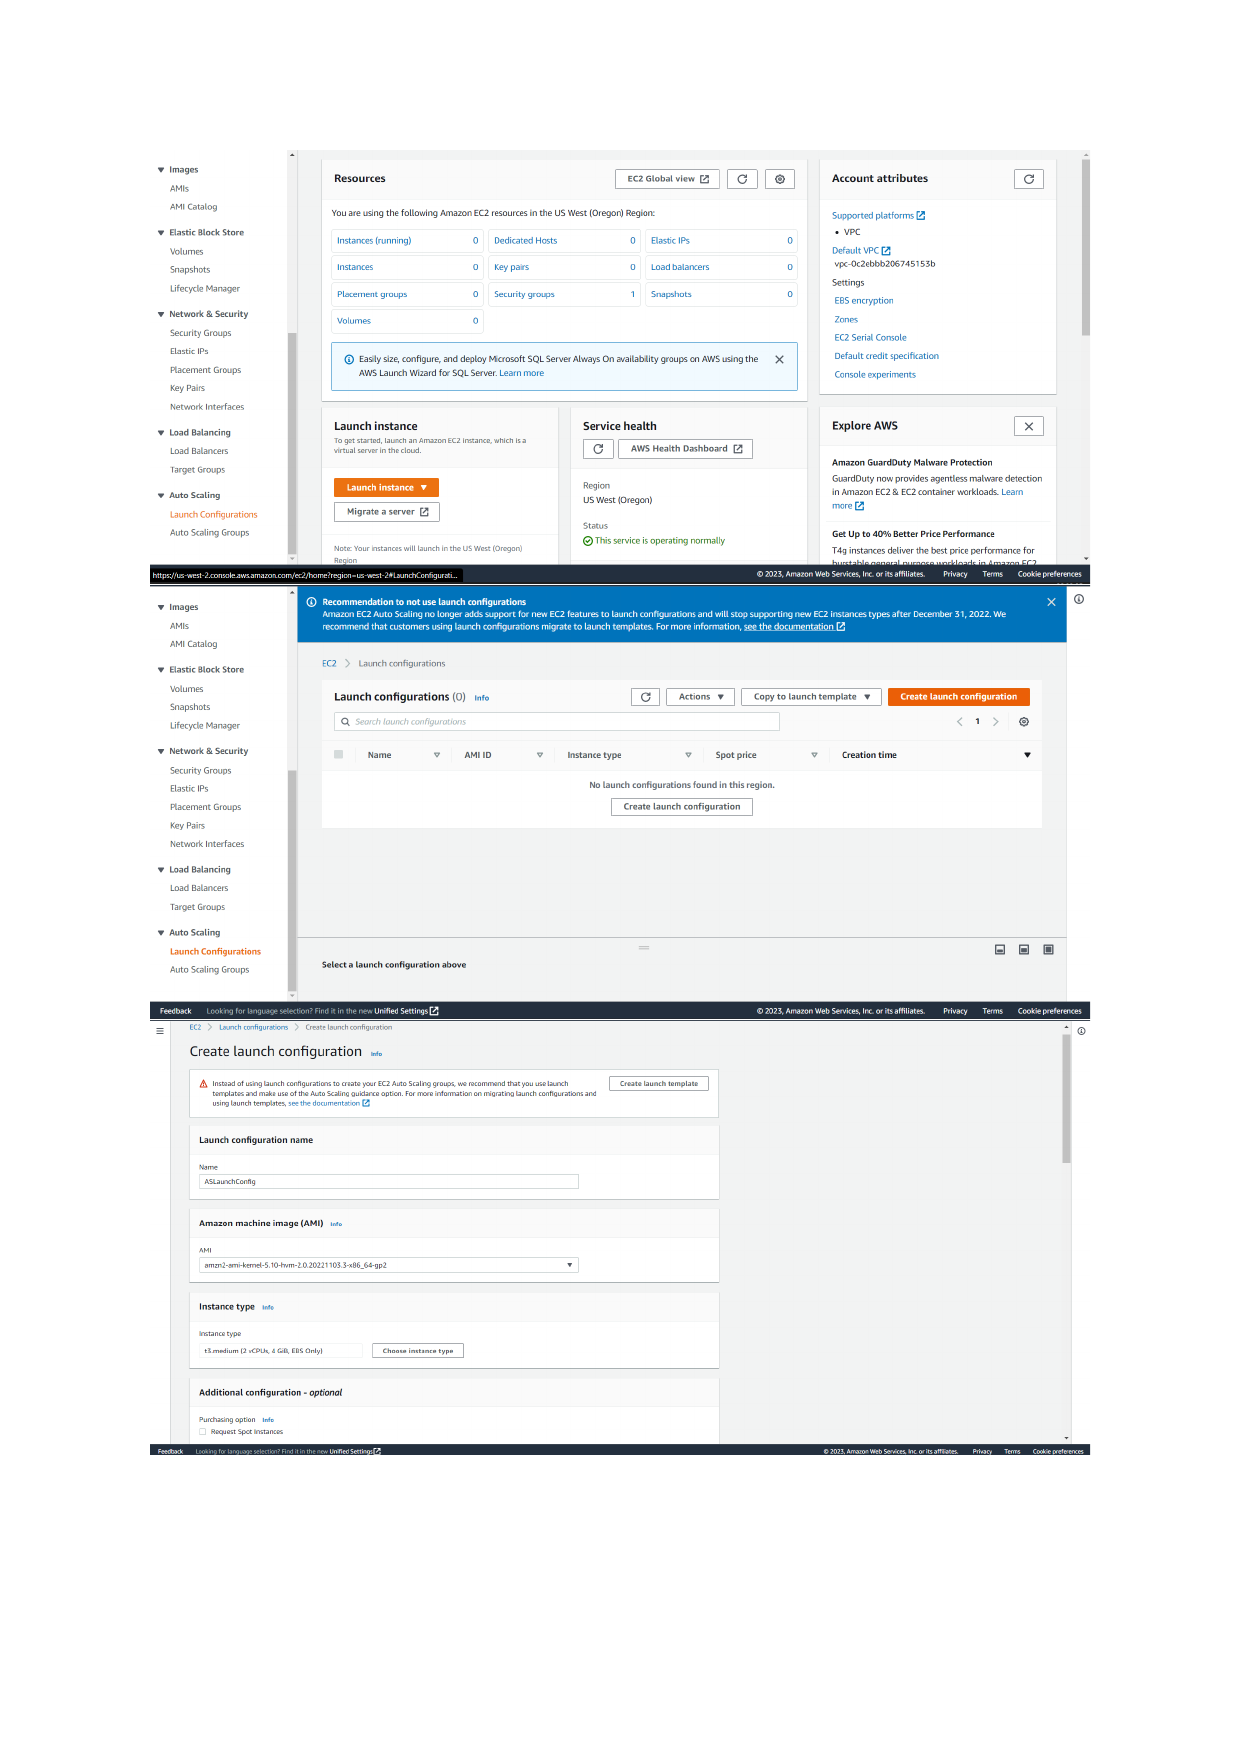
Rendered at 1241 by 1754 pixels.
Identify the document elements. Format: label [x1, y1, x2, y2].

picture [150, 150, 1091, 584]
picture [150, 1020, 1091, 1455]
picture [150, 585, 1091, 1019]
